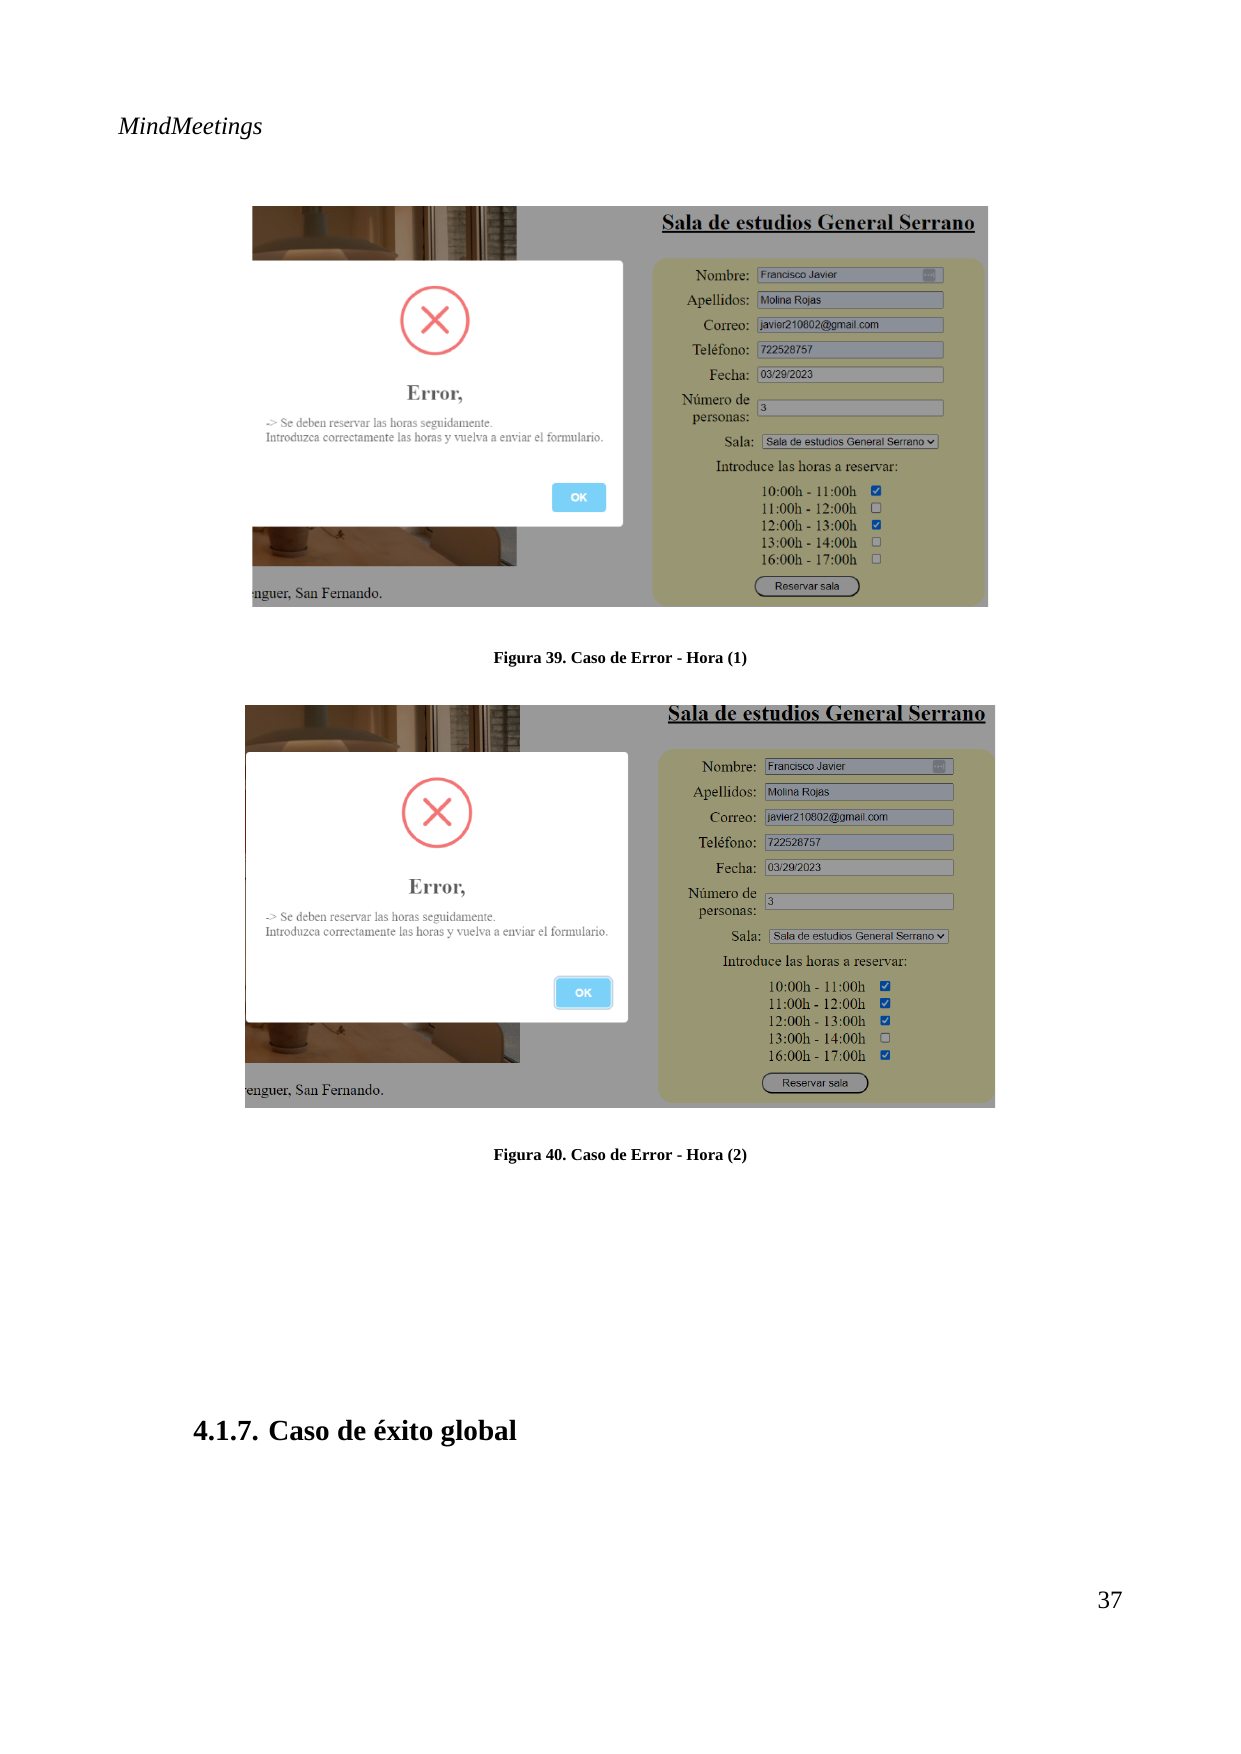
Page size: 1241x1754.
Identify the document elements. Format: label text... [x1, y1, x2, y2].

picture [245, 705, 996, 1108]
picture [252, 206, 989, 607]
list Caso de éxito global [193, 1413, 1122, 1447]
text Figura 39. Caso de Error - Hora (1) [118, 648, 1122, 667]
text Figura 40. Caso de Error - Hora (2) [118, 1145, 1122, 1164]
